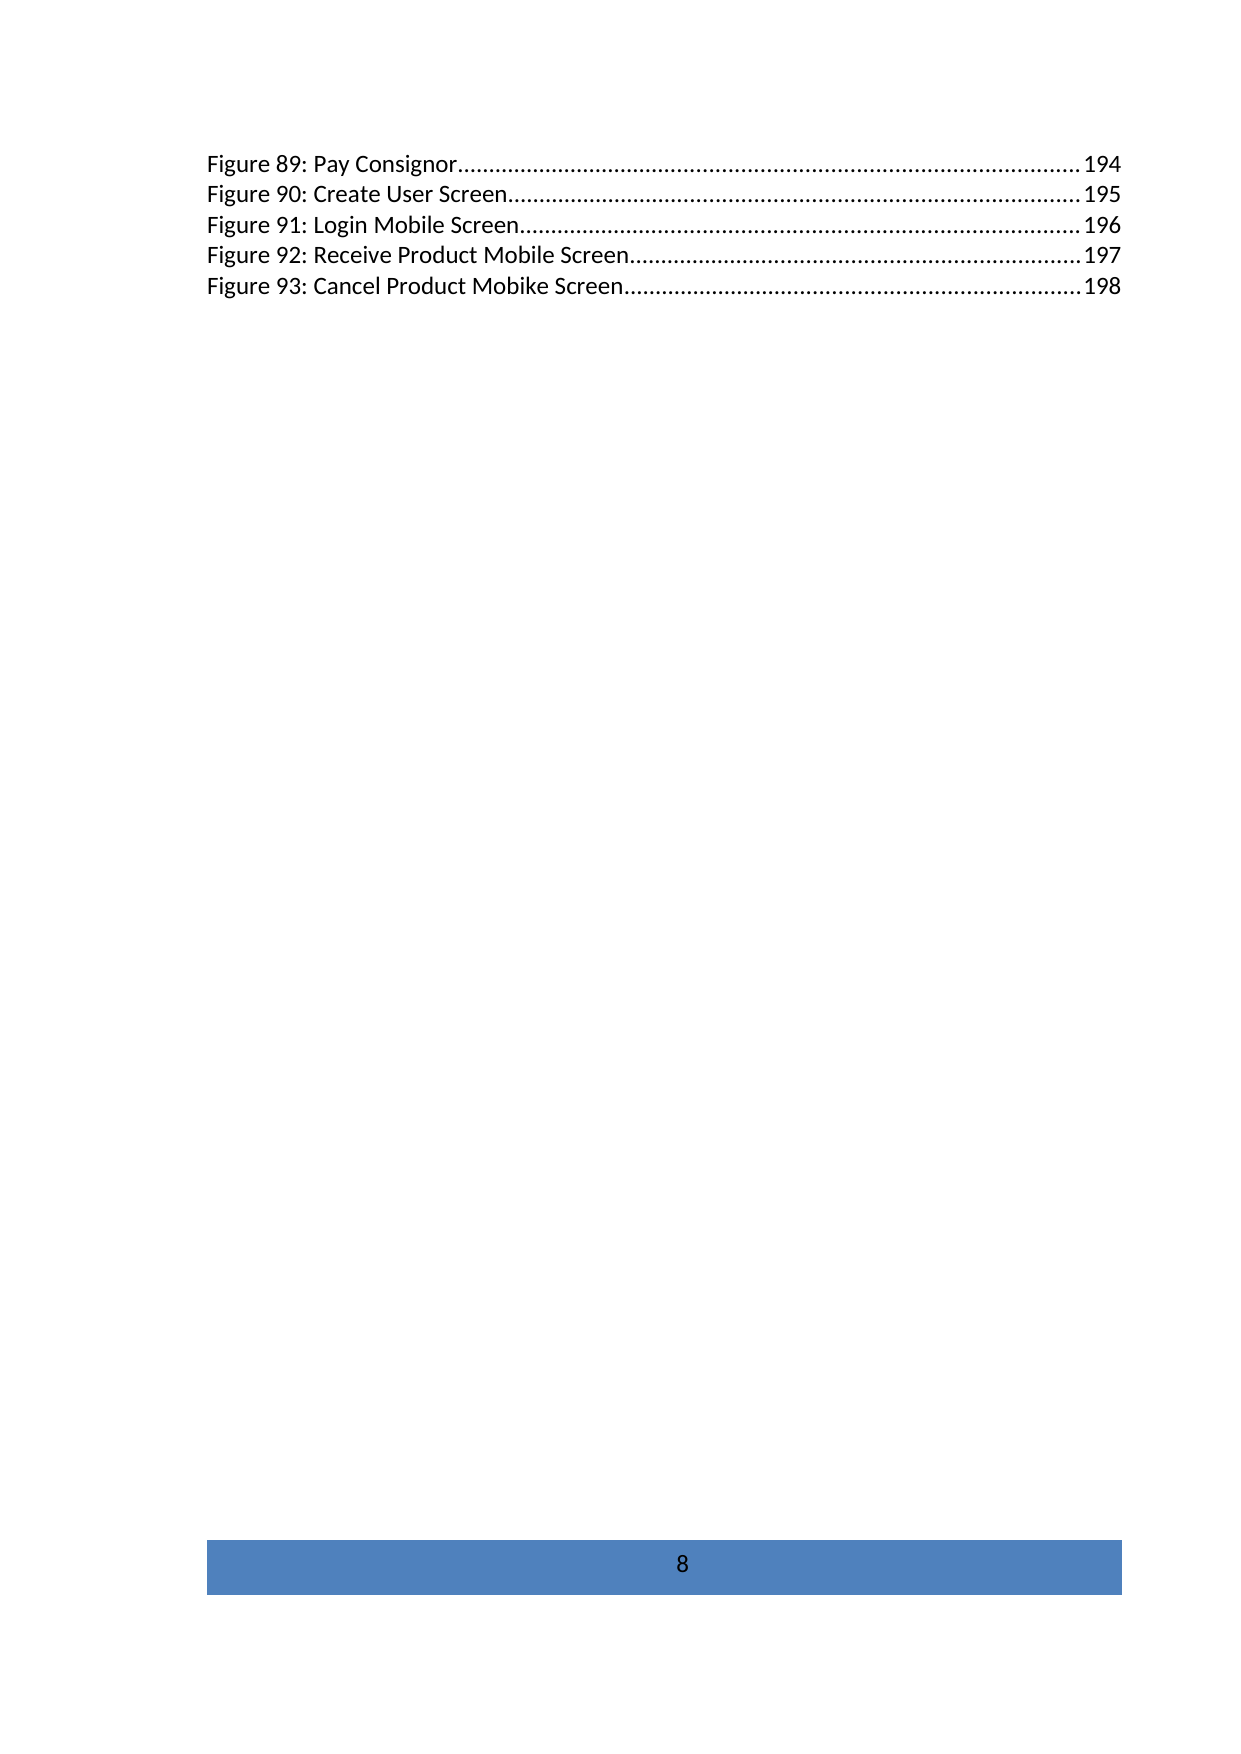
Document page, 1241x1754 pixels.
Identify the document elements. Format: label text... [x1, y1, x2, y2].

text Figure 93: Cancel Product Mobike Screen 198 [207, 270, 1122, 300]
text Figure 92: Receive Product Mobile Screen 197 [207, 239, 1122, 270]
text Figure 90: Create User Screen 195 [207, 178, 1122, 209]
text Figure 91: Login Mobile Screen 196 [207, 209, 1122, 239]
text Figure 89: Pay Consignor 194 [207, 148, 1122, 178]
